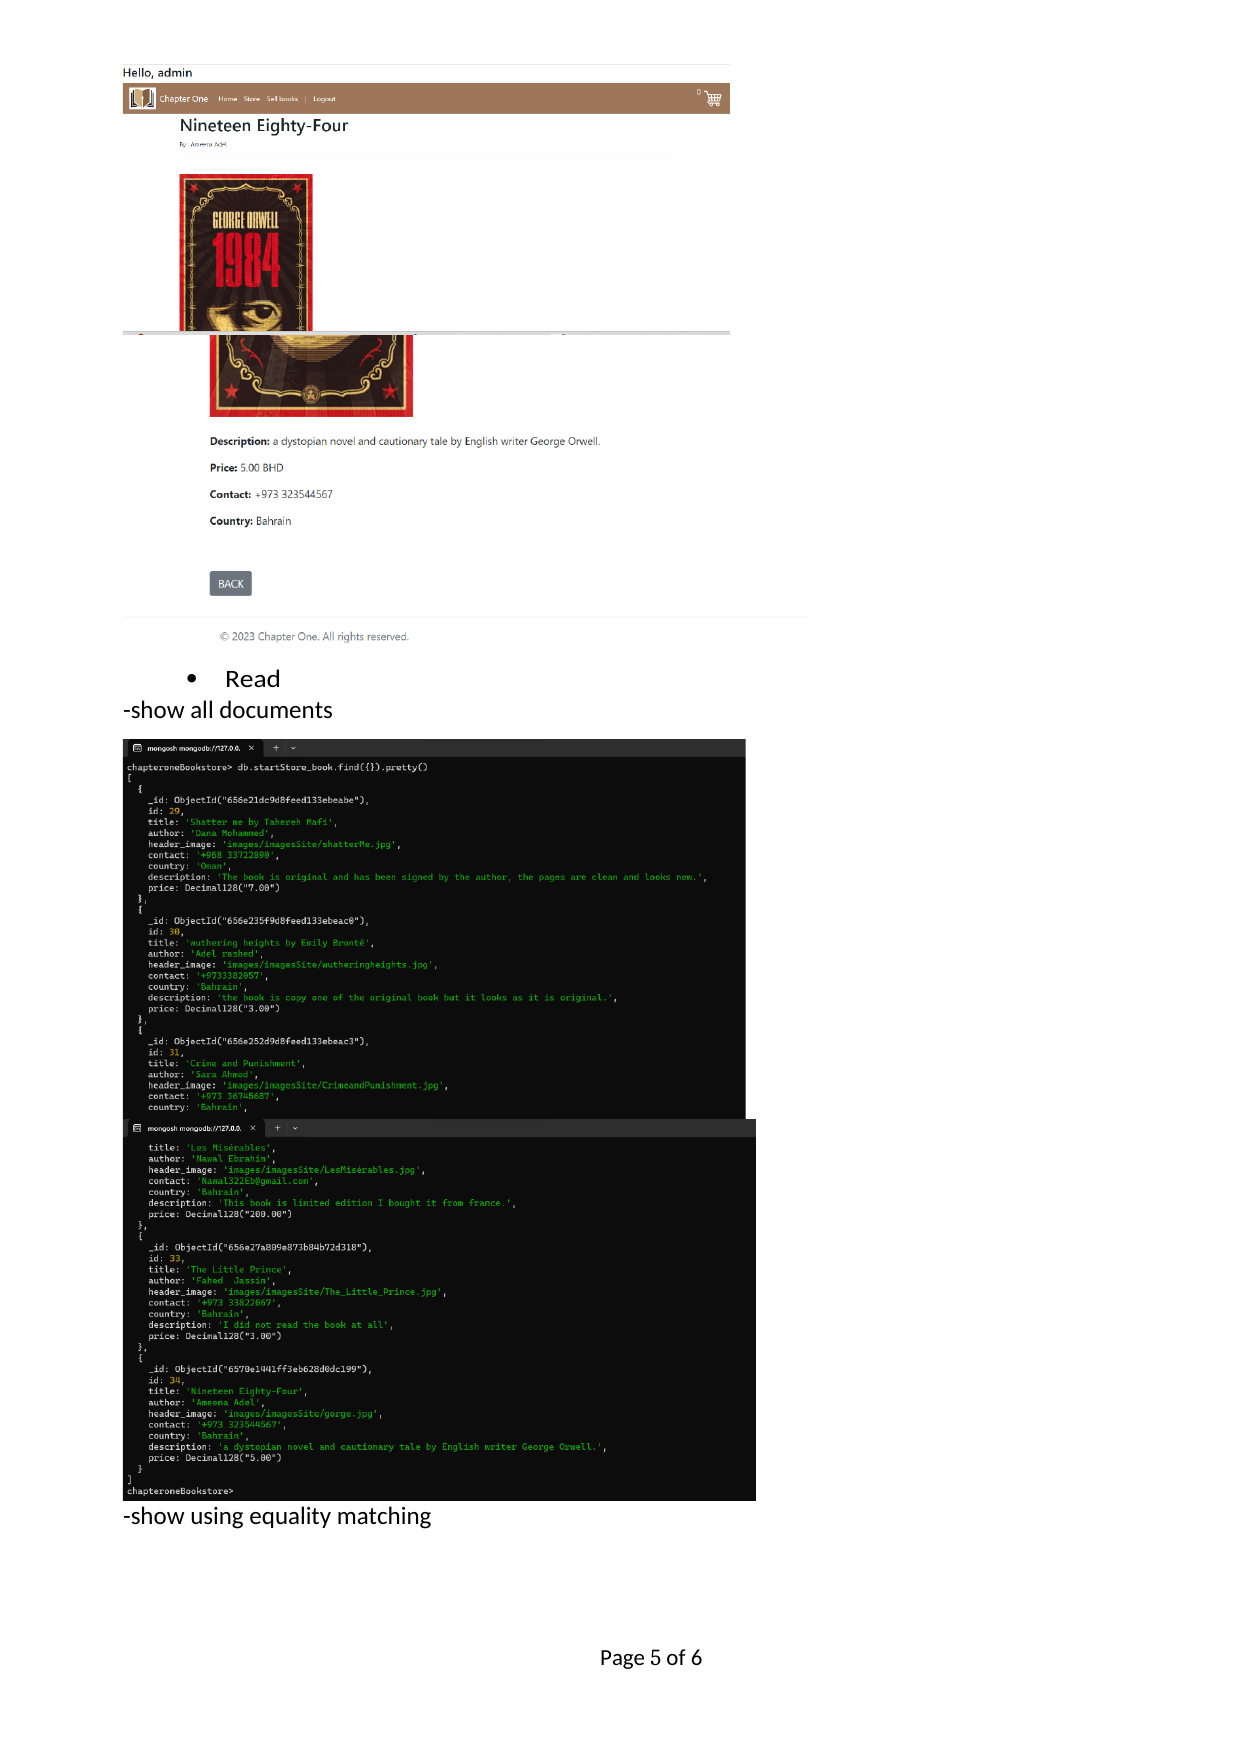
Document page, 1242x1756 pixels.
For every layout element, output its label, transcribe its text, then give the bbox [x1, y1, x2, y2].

picture [122, 64, 810, 664]
text -show all documents [123, 694, 1177, 724]
text -show using equality matching [123, 1500, 1177, 1531]
picture [122, 739, 756, 1501]
subtitle Read [187, 663, 1177, 694]
